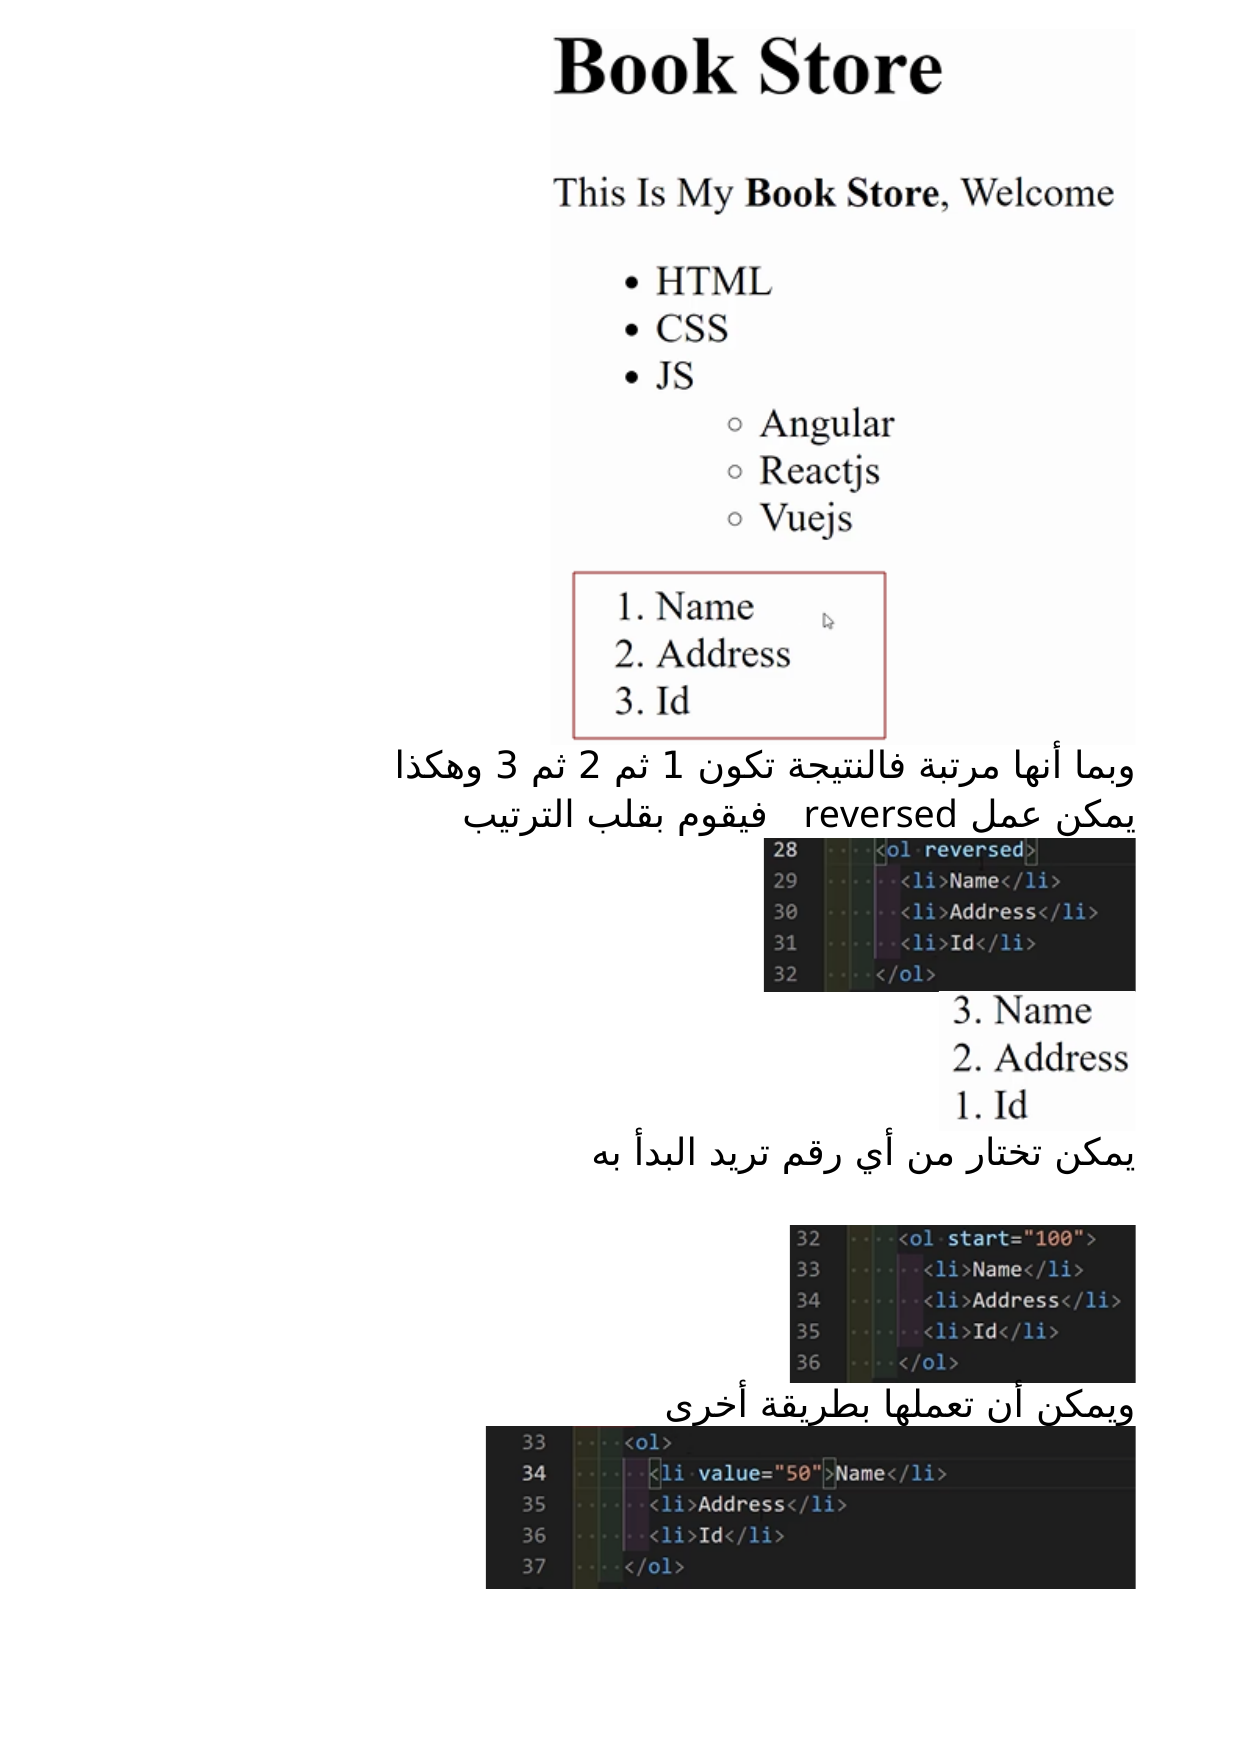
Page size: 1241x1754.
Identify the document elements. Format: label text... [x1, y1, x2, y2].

picture [550, 29, 1136, 745]
text ويمكن أن تعملها بطريقة أخرى [74, 1383, 1211, 1426]
text يمكن تختار من أي رقم تريد البدأ به [74, 1130, 1211, 1174]
picture [485, 1426, 1136, 1589]
picture [763, 838, 1136, 1131]
picture [789, 1225, 1136, 1383]
text وبما أنها مرتبة فالنتيجة تكون 1 ثم 2 ثم 3 وهكذا [74, 744, 1211, 788]
text يمكن عمل reversed فيقوم بقلب الترتيب [74, 788, 1211, 839]
